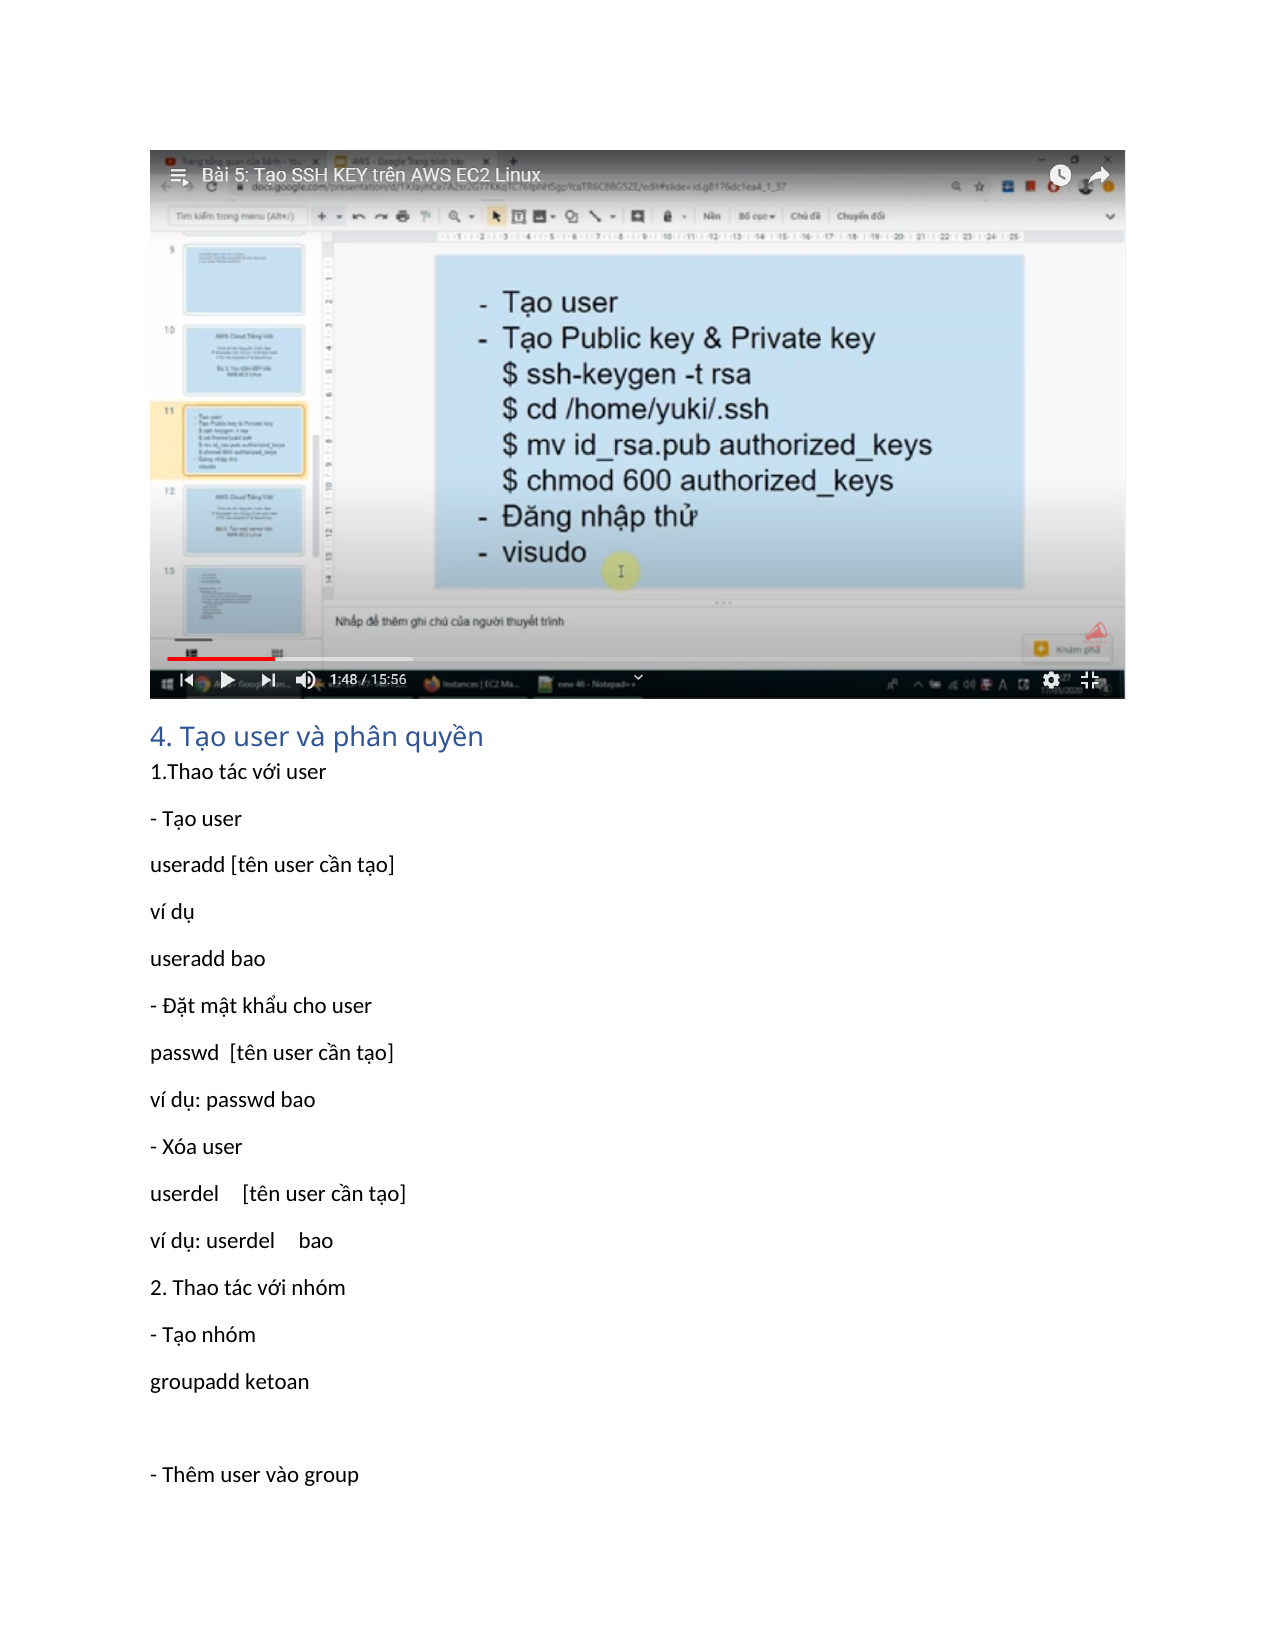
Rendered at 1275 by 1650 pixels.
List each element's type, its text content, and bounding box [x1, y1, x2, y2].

text 1.Thao tác với user [150, 757, 1125, 785]
text ví dụ [150, 897, 1125, 925]
text groupadd ketoan [150, 1367, 1125, 1395]
subtitle 4. Tạo user và phân quyền [150, 717, 1125, 754]
text - Tạo nhóm [150, 1320, 1125, 1348]
text useradd bao [150, 944, 1125, 972]
text 2. Thao tác với nhóm [150, 1273, 1125, 1301]
text - Tạo user [150, 804, 1125, 832]
text - Thêm user vào group [150, 1461, 1125, 1488]
text useradd [tên user cần tạo] [150, 851, 1125, 878]
text - Xóa user [150, 1132, 1125, 1160]
text passwd [tên user cần tạo] [150, 1038, 1125, 1066]
text ví dụ: userdel bao [150, 1226, 1125, 1254]
text ví dụ: passwd bao [150, 1085, 1125, 1113]
text userdel [tên user cần tạo] [150, 1179, 1125, 1207]
picture [150, 150, 1125, 699]
text - Đặt mật khẩu cho user [150, 991, 1125, 1019]
